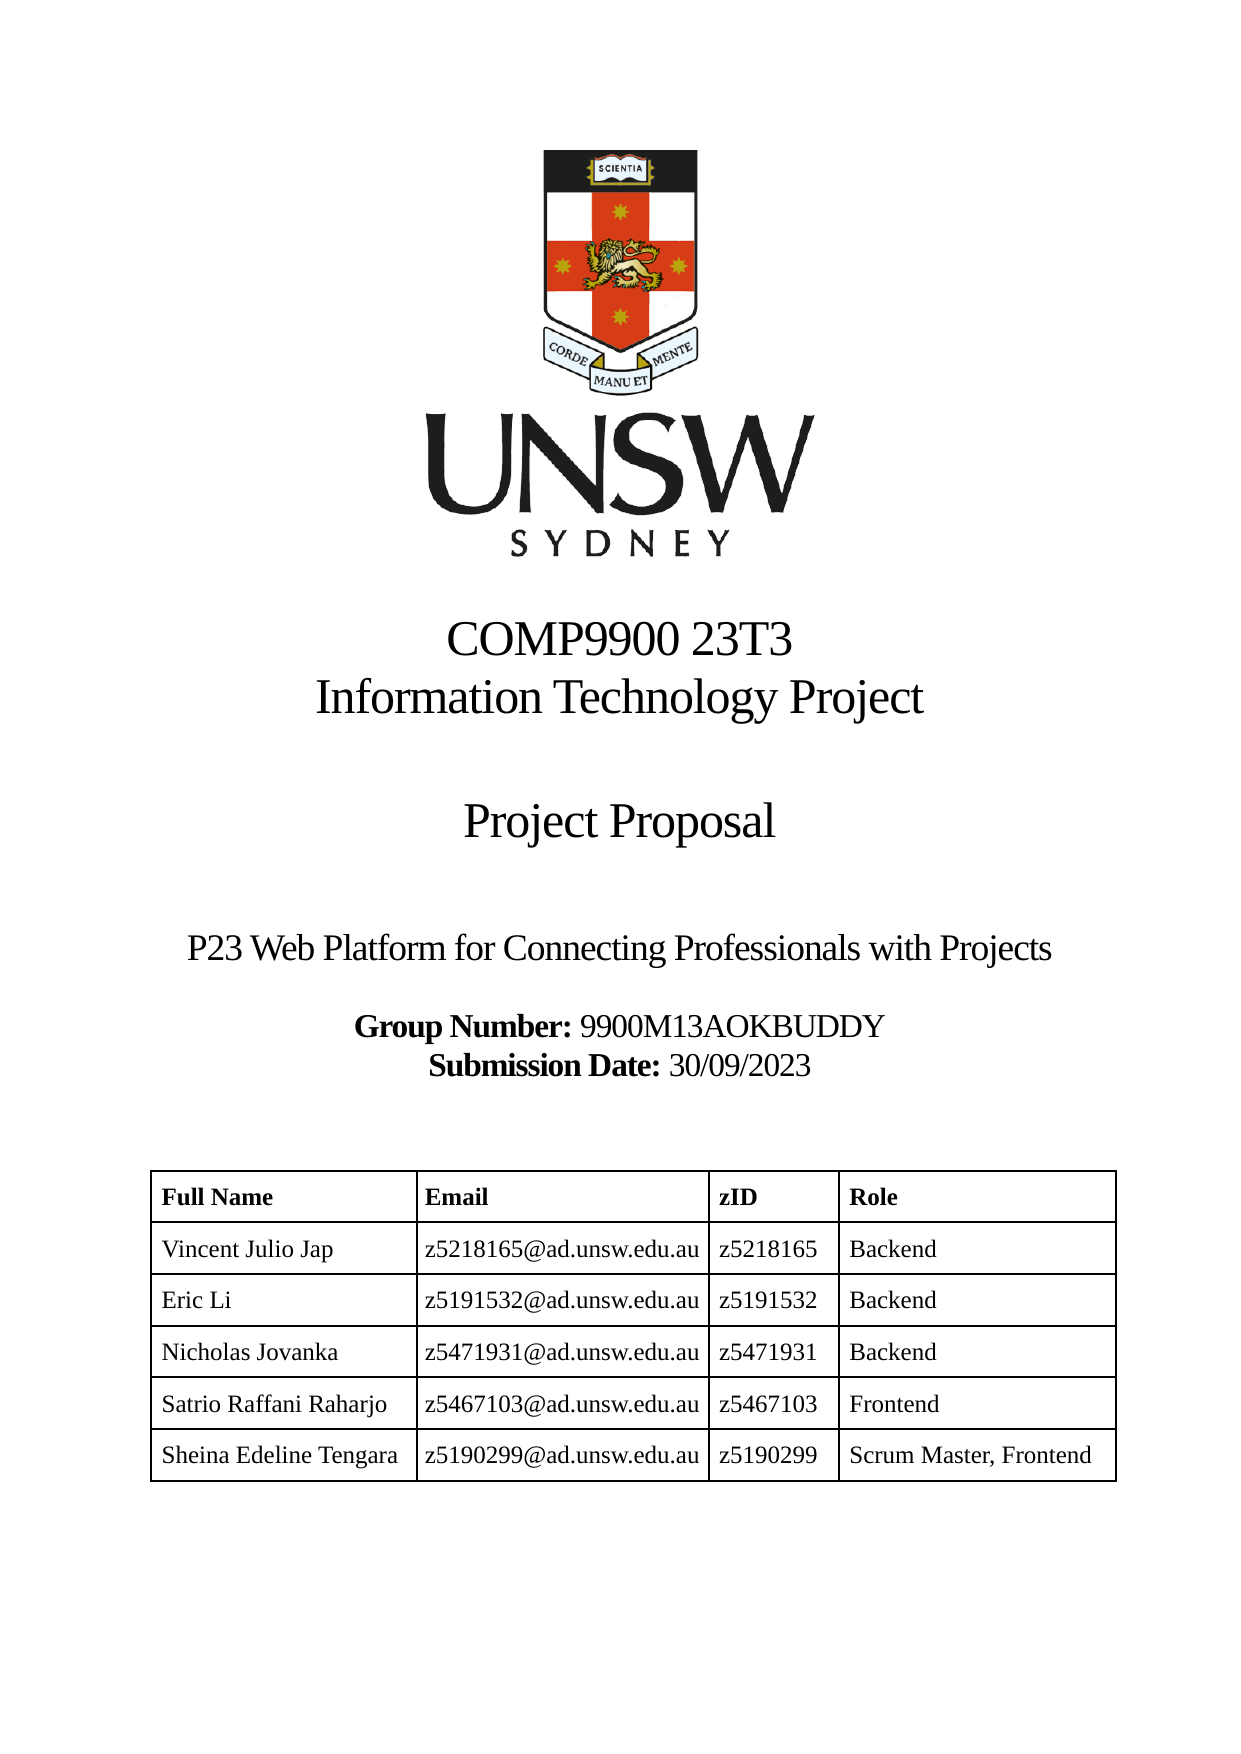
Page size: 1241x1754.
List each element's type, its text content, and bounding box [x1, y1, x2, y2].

table_cell z5467103@ad.unsw.edu.au [418, 1378, 708, 1428]
table_cell z5190299 [710, 1430, 838, 1479]
title Information Technology Project [150, 666, 1090, 724]
table_cell z5190299@ad.unsw.edu.au [418, 1430, 708, 1479]
table_cell Backend [840, 1327, 1115, 1376]
table_cell z5218165@ad.unsw.edu.au [418, 1223, 708, 1273]
table_cell Nicholas Jovanka [152, 1327, 416, 1376]
table_cell Frontend [840, 1378, 1115, 1428]
table_cell Backend [840, 1275, 1115, 1324]
table_cell Sheina Edeline Tengara [152, 1430, 416, 1479]
table_cell z5471931@ad.unsw.edu.au [418, 1327, 708, 1376]
table_header Email [418, 1172, 708, 1221]
table_cell Scrum Master, Frontend [840, 1430, 1115, 1479]
picture [425, 150, 815, 557]
table_cell z5191532 [710, 1275, 838, 1324]
table_cell z5471931 [710, 1327, 838, 1376]
table_cell z5218165 [710, 1223, 838, 1273]
table_cell Backend [840, 1223, 1115, 1273]
table_cell Vincent Julio Jap [152, 1223, 416, 1273]
title Project Proposal [150, 791, 1090, 848]
title P23 Web Platform for Connecting Professionals with Projects [150, 925, 1090, 968]
table_header Full Name [152, 1172, 416, 1221]
table_cell z5191532@ad.unsw.edu.au [418, 1275, 708, 1324]
title COMP9900 23T3 [150, 609, 1090, 666]
title Submission Date: 30/09/2023 [150, 1045, 1090, 1083]
title Group Number: 9900M13AOKBUDDY [150, 1007, 1090, 1045]
table_cell z5467103 [710, 1378, 838, 1428]
table_cell Eric Li [152, 1275, 416, 1324]
table_cell Satrio Raffani Raharjo [152, 1378, 416, 1428]
table_header Role [840, 1172, 1115, 1221]
table_header zID [710, 1172, 838, 1221]
